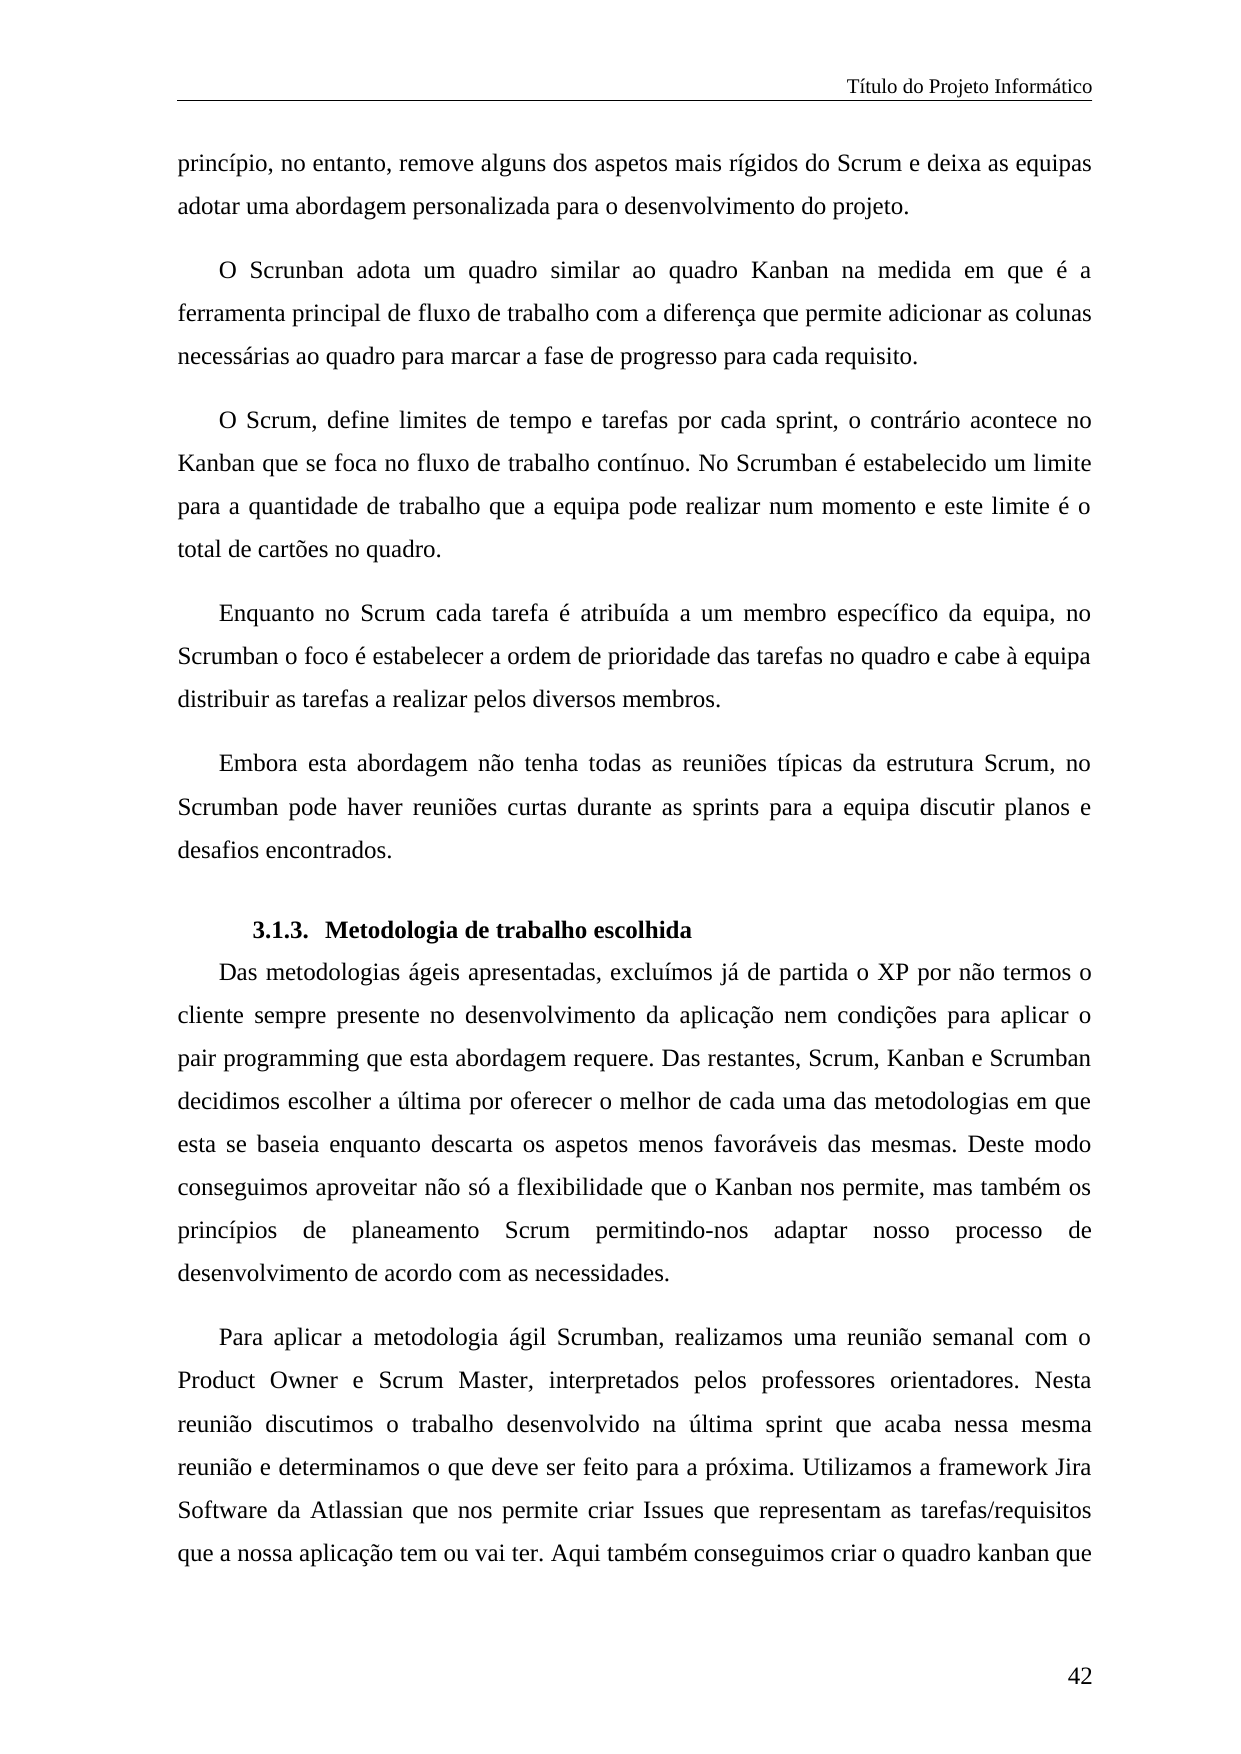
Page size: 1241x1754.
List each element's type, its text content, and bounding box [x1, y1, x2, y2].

text Enquanto no Scrum cada tarefa é atribuída a um membro específico da equipa, no Scrumban o foco é estabelecer a ordem de prioridade das tarefas no quadro e cabe à equipa distribuir as tarefas a realizar pelos diversos membros. [177, 598, 1092, 713]
text O Scrum, define limites de tempo e tarefas por cada sprint, o contrário acontece no Kanban que se foca no fluxo de trabalho contínuo. No Scrumban é estabelecido um limite para a quantidade de trabalho que a equipa pode realizar num momento e este limite é o total de cartões no quadro. [177, 405, 1092, 563]
text Das metodologias ágeis apresentadas, excluímos já de partida o XP por não termos o cliente sempre presente no desenvolvimento da aplicação nem condições para aplicar o pair programming que esta abordagem requere. Das restantes, Scrum, Kanban e Scrumban decidimos escolher a última por oferecer o melhor de cada uma das metodologias em que esta se baseia enquanto descarta os aspetos menos favoráveis das mesmas. Deste modo conseguimos aproveitar não só a flexibilidade que o Kanban nos permite, mas também os princípios de planeamento Scrum permitindo-nos adaptar nosso processo de desenvolvimento de acordo com as necessidades. [177, 957, 1092, 1287]
text O Scrunban adota um quadro similar ao quadro Kanban na medida em que é a ferramenta principal de fluxo de trabalho com a diferença que permite adicionar as colunas necessárias ao quadro para marcar a fase de progresso para cada requisito. [177, 255, 1092, 370]
text Embora esta abordagem não tenha todas as reuniões típicas da estrutura Scrum, no Scrumban pode haver reuniões curtas durante as sprints para a equipa discutir planos e desafios encontrados. [177, 748, 1092, 863]
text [177, 148, 1092, 219]
subtitle Metodologia de trabalho escolhida [252, 915, 1092, 944]
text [177, 1322, 1092, 1567]
